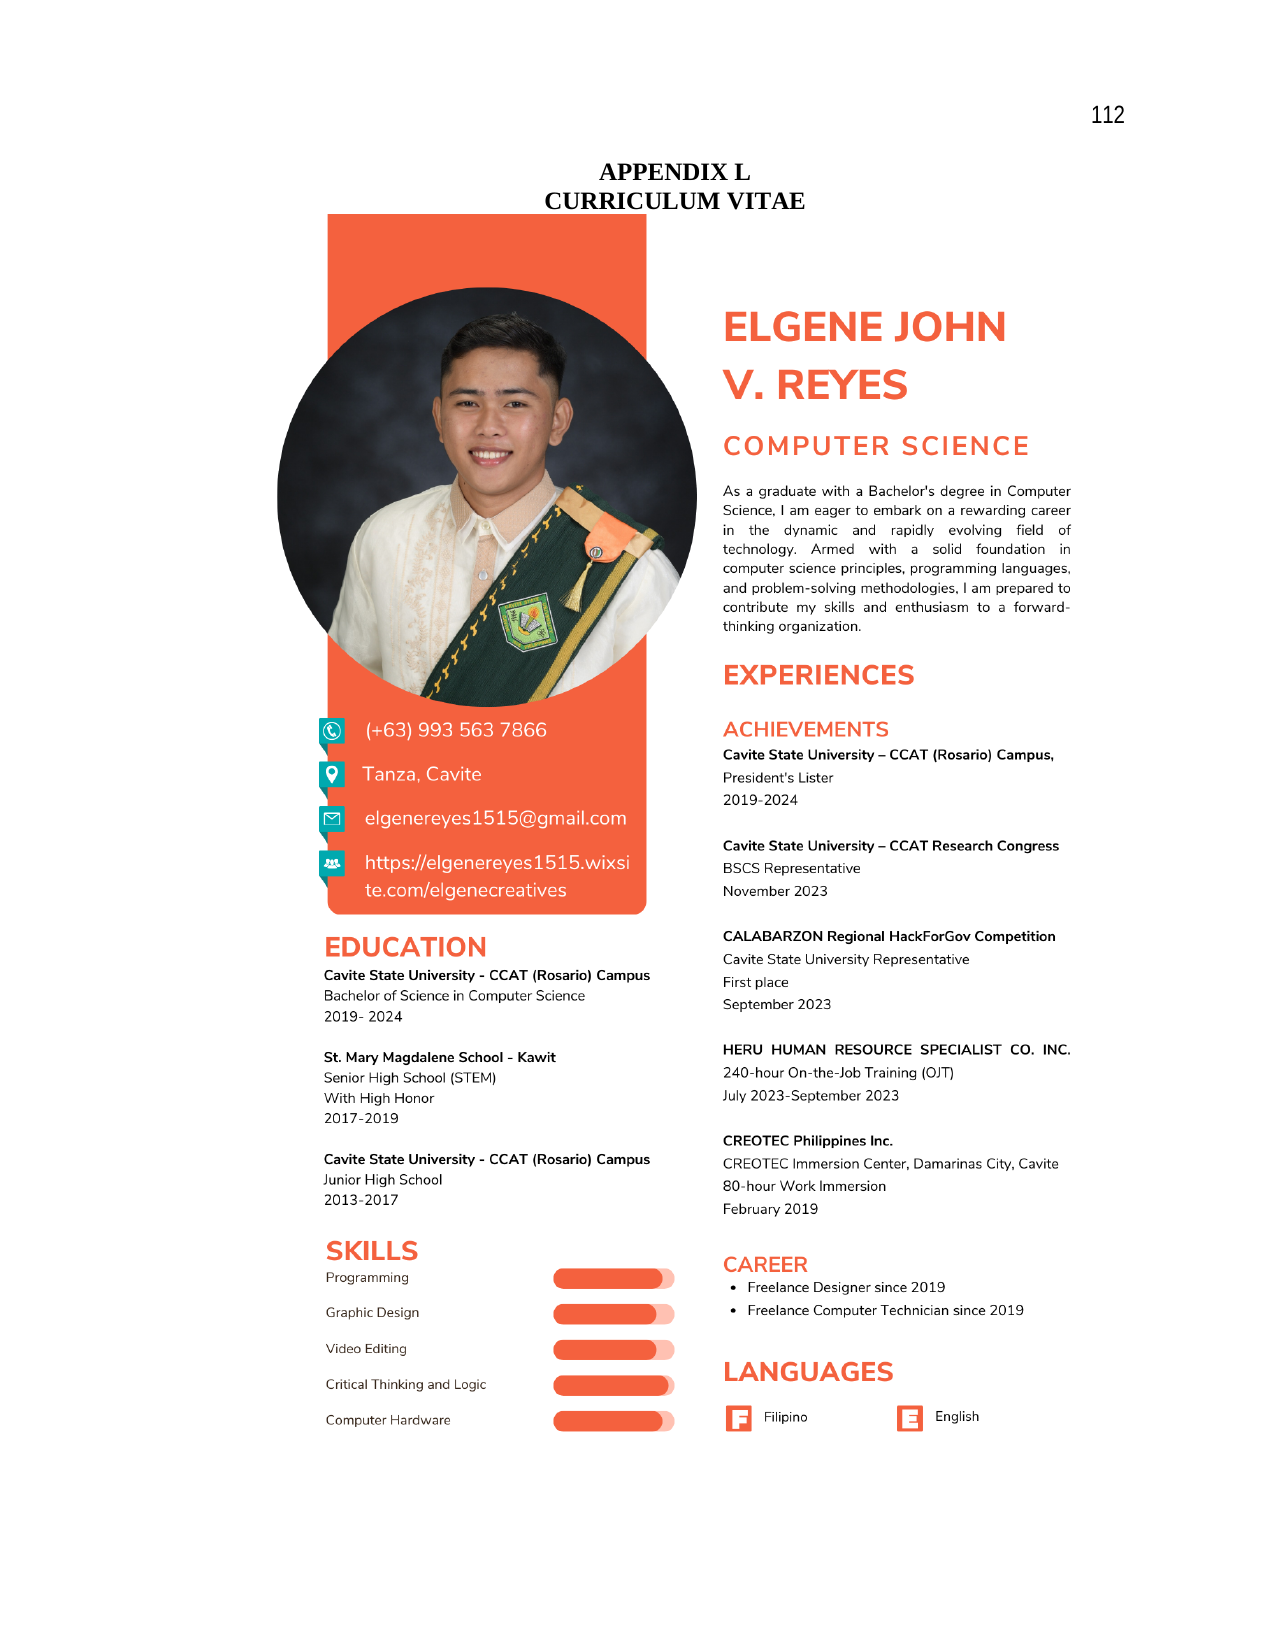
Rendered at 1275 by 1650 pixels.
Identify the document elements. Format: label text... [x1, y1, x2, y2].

picture [225, 214, 1125, 1488]
text APPENDIX L [225, 157, 1125, 186]
text CURRICULUM VITAE [225, 186, 1125, 214]
